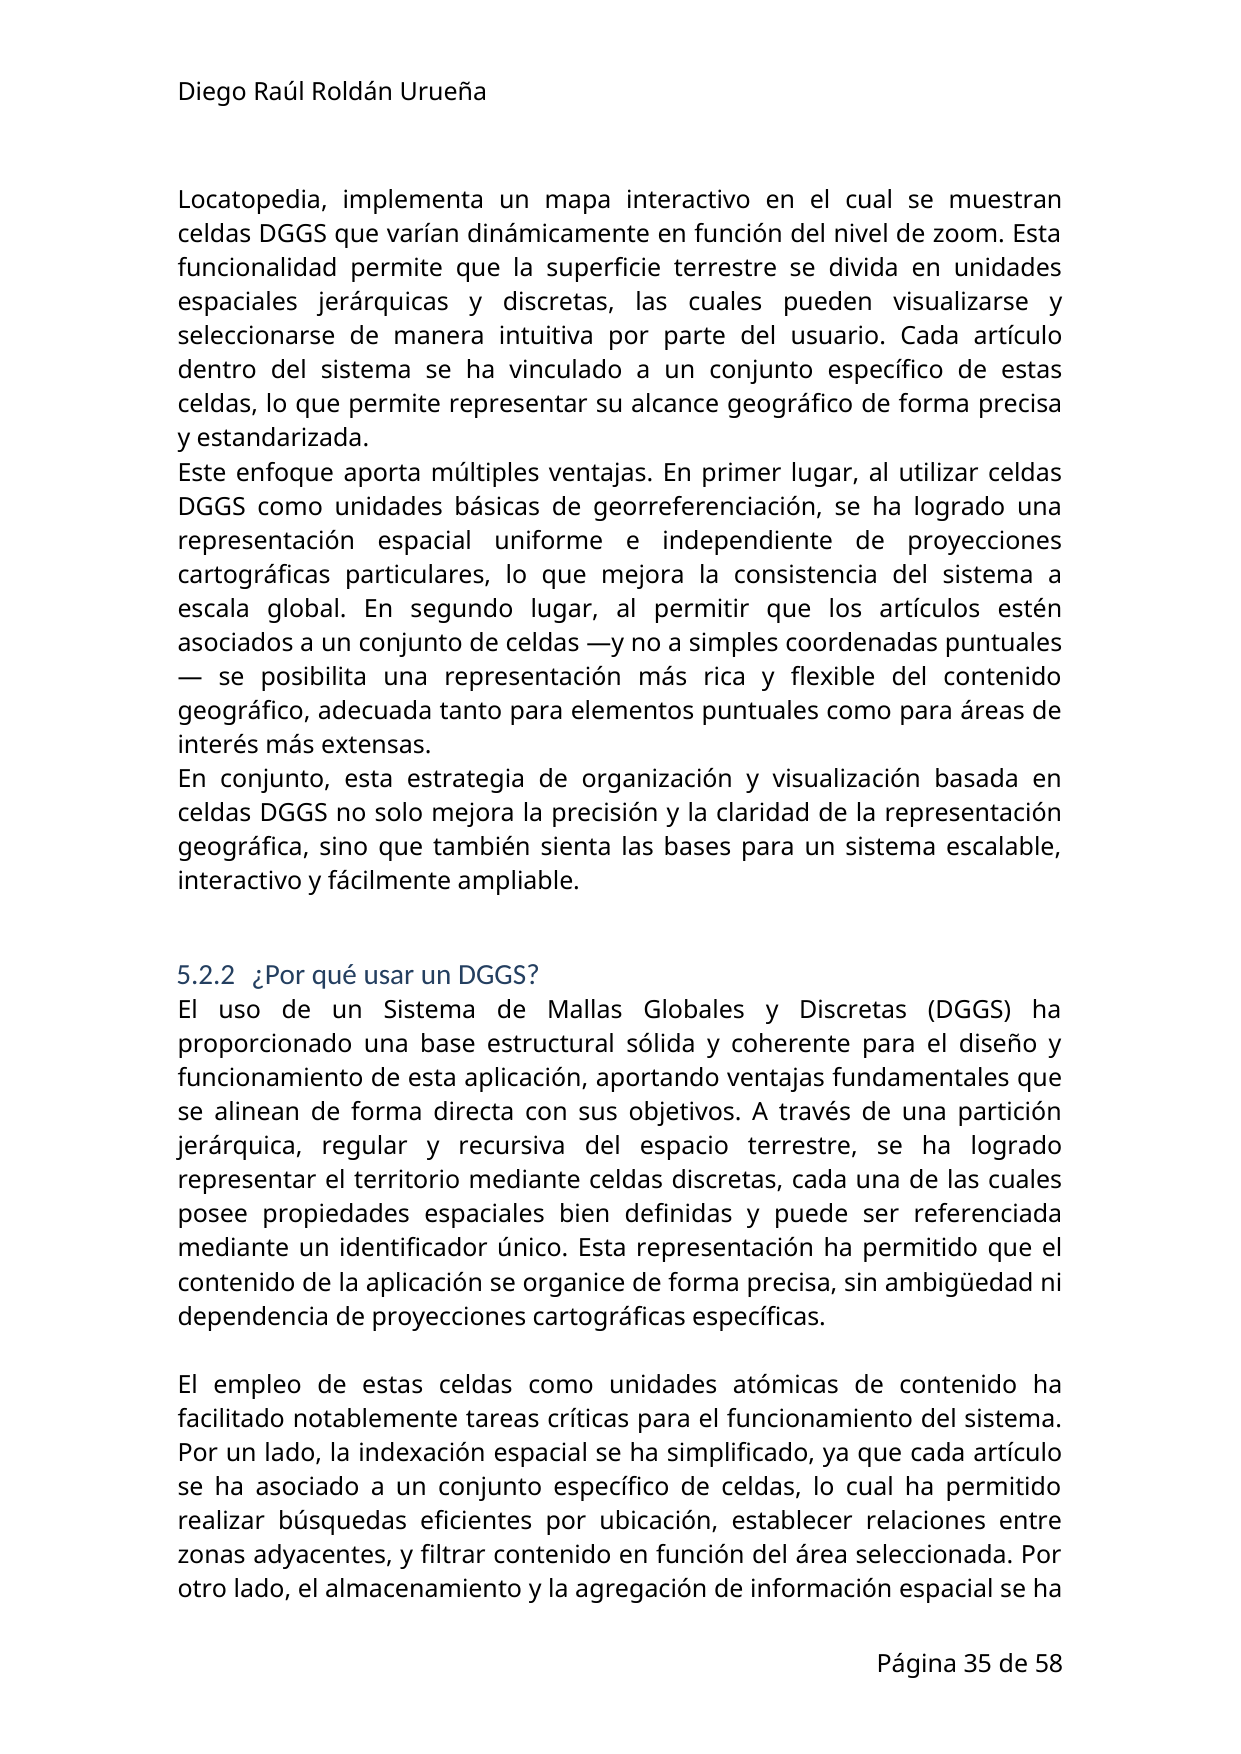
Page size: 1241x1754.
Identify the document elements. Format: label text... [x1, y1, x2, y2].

text El uso de un Sistema de Mallas Globales y Discretas (DGGS) ha proporcionado una base estructural sólida y coherente para el diseño y funcionamiento de esta aplicación, aportando ventajas fundamentales que se alinean de forma directa con sus objetivos. A través de una partición jerárquica, regular y recursiva del espacio terrestre, se ha logrado representar el territorio mediante celdas discretas, cada una de las cuales posee propiedades espaciales bien definidas y puede ser referenciada mediante un identificador único. Esta representación ha permitido que el contenido de la aplicación se organice de forma precisa, sin ambigüedad ni dependencia de proyecciones cartográficas específicas. [177, 992, 1063, 1332]
text En conjunto, esta estrategia de organización y visualización basada en celdas DGGS no solo mejora la precisión y la claridad de la representación geográfica, sino que también sienta las bases para un sistema escalable, interactivo y fácilmente ampliable. [177, 761, 1063, 897]
text Este enfoque aporta múltiples ventajas. En primer lugar, al utilizar celdas DGGS como unidades básicas de georreferenciación, se ha logrado una representación espacial uniforme e independiente de proyecciones cartográficas particulares, lo que mejora la consistencia del sistema a escala global. En segundo lugar, al permitir que los artículos estén asociados a un conjunto de celdas —y no a simples coordenadas puntuales— se posibilita una representación más rica y flexible del contenido geográfico, adecuada tanto para elementos puntuales como para áreas de interés más extensas. [177, 454, 1063, 761]
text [177, 1366, 1063, 1605]
subtitle ¿Por qué usar un DGGS? [176, 956, 1063, 992]
text Locatopedia, implementa un mapa interactivo en el cual se muestran celdas DGGS que varían dinámicamente en función del nivel de zoom. Esta funcionalidad permite que la superficie terrestre se divida en unidades espaciales jerárquicas y discretas, las cuales pueden visualizarse y seleccionarse de manera intuitiva por parte del usuario. Cada artículo dentro del sistema se ha vinculado a un conjunto específico de estas celdas, lo que permite representar su alcance geográfico de forma precisa y estandarizada. [177, 182, 1063, 454]
